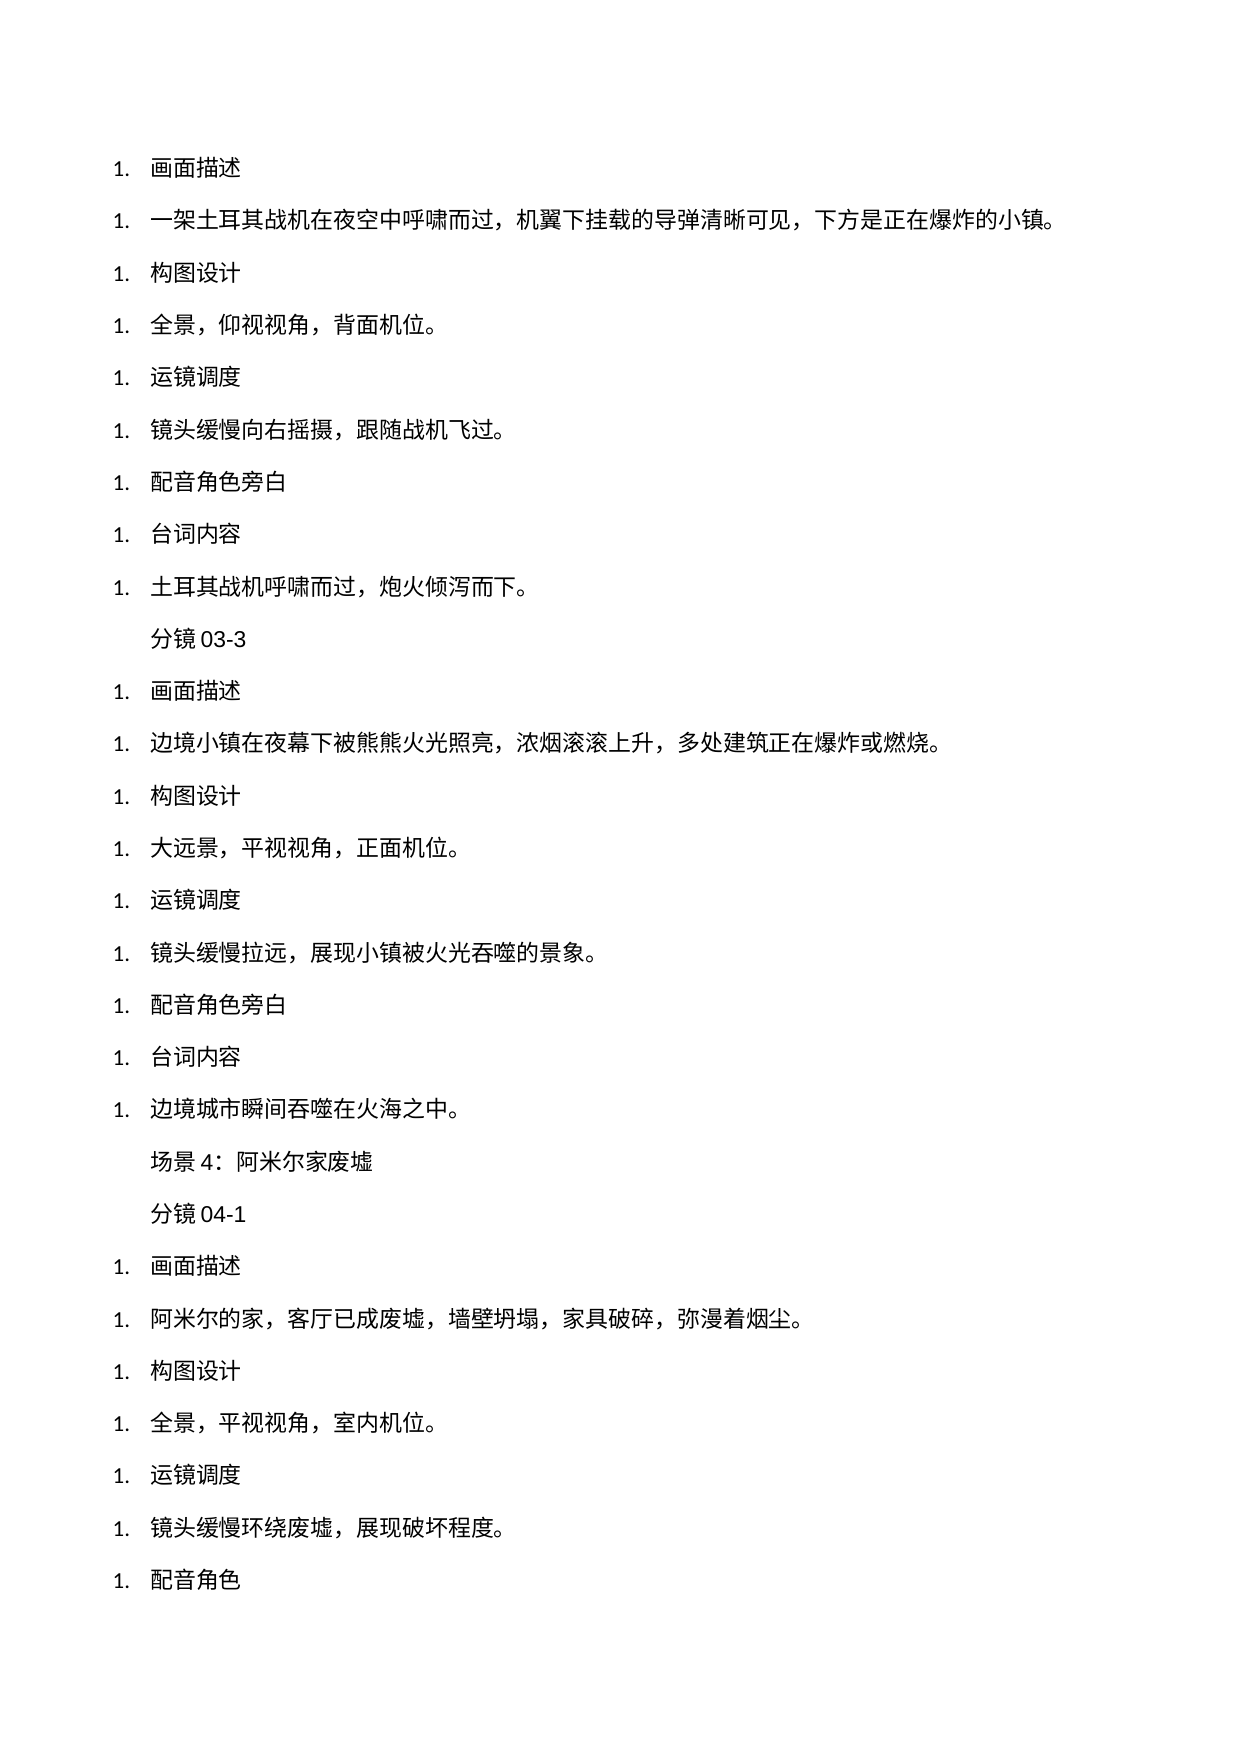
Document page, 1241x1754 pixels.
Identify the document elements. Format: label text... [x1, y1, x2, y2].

list 画面描述 [112, 673, 1090, 706]
list 边境小镇在夜幕下被熊熊火光照亮，浓烟滚滚上升，多处建筑正在爆炸或燃烧。 [112, 725, 1090, 758]
list 配音角色 [112, 1562, 1090, 1595]
text 分镜03-3 [150, 621, 1090, 654]
list 配音角色旁白 [112, 987, 1090, 1020]
list 全景，仰视视角，背面机位。 [112, 307, 1090, 340]
list 构图设计 [112, 1353, 1090, 1386]
list 边境城市瞬间吞噬在火海之中。 [112, 1091, 1090, 1124]
text 分镜04-1 [150, 1196, 1090, 1229]
list 画面描述 [112, 1248, 1090, 1281]
list 台词内容 [112, 516, 1090, 549]
list 全景，平视视角，室内机位。 [112, 1405, 1090, 1438]
list 配音角色旁白 [112, 464, 1090, 497]
text 场景4：阿米尔家废墟 [150, 1143, 1090, 1177]
list 运镜调度 [112, 882, 1090, 915]
list 画面描述 [112, 150, 1090, 183]
list 大远景，平视视角，正面机位。 [112, 830, 1090, 863]
list 运镜调度 [112, 359, 1090, 392]
list 构图设计 [112, 254, 1090, 288]
list 台词内容 [112, 1039, 1090, 1072]
list 镜头缓慢拉远，展现小镇被火光吞噬的景象。 [112, 934, 1090, 968]
list 一架土耳其战机在夜空中呼啸而过，机翼下挂载的导弹清晰可见，下方是正在爆炸的小镇。 [112, 202, 1090, 236]
list 阿米尔的家，客厅已成废墟，墙壁坍塌，家具破碎，弥漫着烟尘。 [112, 1300, 1090, 1334]
list 镜头缓慢向右摇摄，跟随战机飞过。 [112, 411, 1090, 445]
list 镜头缓慢环绕废墟，展现破坏程度。 [112, 1509, 1090, 1543]
list 运镜调度 [112, 1457, 1090, 1491]
list 土耳其战机呼啸而过，炮火倾泻而下。 [112, 568, 1090, 602]
list 构图设计 [112, 777, 1090, 811]
